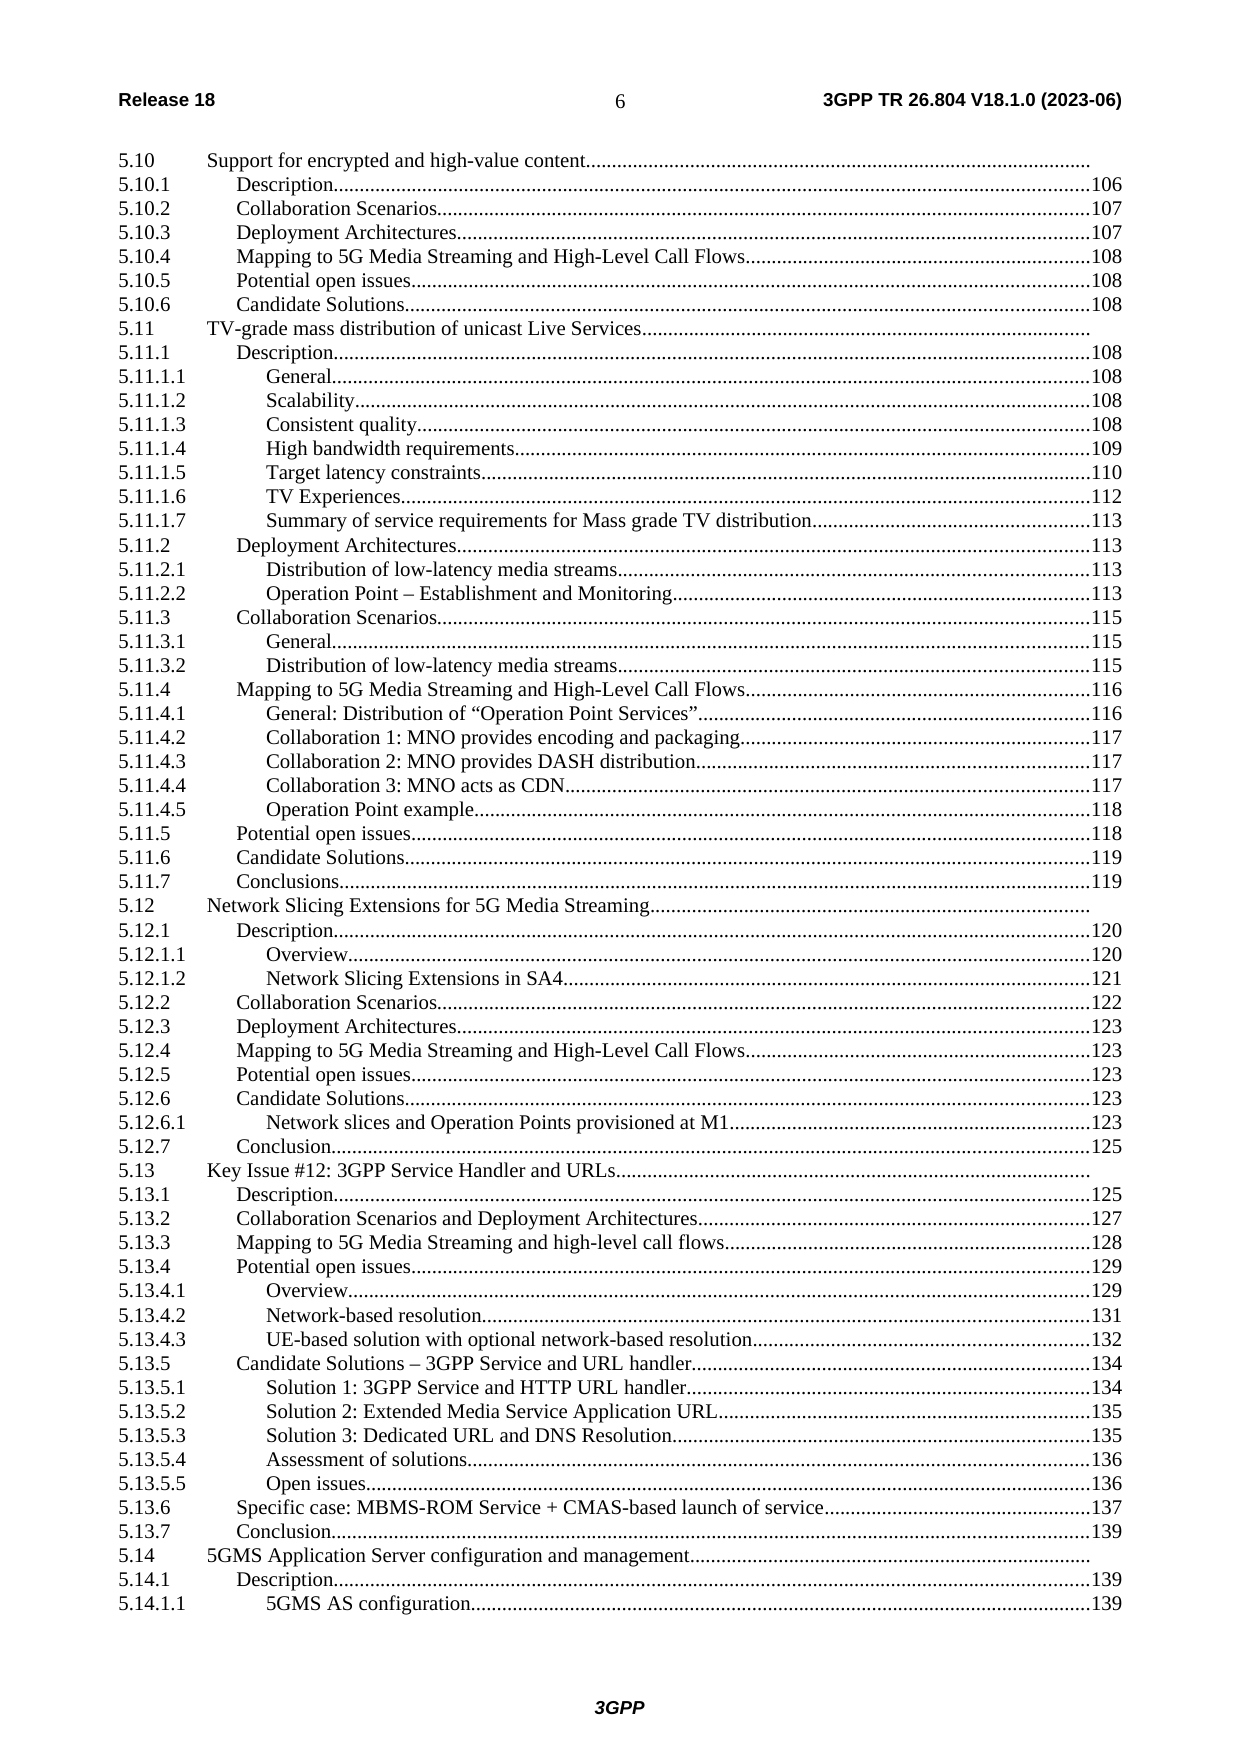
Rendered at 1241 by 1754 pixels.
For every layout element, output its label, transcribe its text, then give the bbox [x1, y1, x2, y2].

text 5.13.5.3 Solution 3: Dedicated URL and DNS Resolution 135 [118, 1423, 1122, 1447]
text 5.13.4.2 Network-based resolution 131 [118, 1302, 1122, 1327]
text 5.12.1.2 Network Slicing Extensions in SA4 121 [118, 966, 1122, 990]
text 5.13.4.1 Overview 129 [118, 1278, 1122, 1302]
text 5.11.1.3 Consistent quality 108 [118, 412, 1122, 436]
text 5.13.5.2 Solution 2: Extended Media Service Application URL 135 [118, 1399, 1122, 1423]
text 5.11.7 Conclusions 119 [118, 869, 1122, 893]
text 5.14.1 Description 139 [118, 1567, 1122, 1591]
text 5.11.2 Deployment Architectures 113 [118, 532, 1122, 557]
text 5.11.6 Candidate Solutions 119 [118, 845, 1122, 869]
text 5.11.1.6 TV Experiences 112 [118, 484, 1122, 508]
text 5.11.1.7 Summary of service requirements for Mass grade TV distribution 113 [118, 508, 1122, 532]
text 5.10 Support for encrypted and high-value content 106 [118, 147, 1078, 172]
text 5.11 TV-grade mass distribution of unicast Live Services 108 [118, 316, 1078, 340]
text 5.13.4 Potential open issues 129 [118, 1254, 1122, 1278]
text 5.13.5.1 Solution 1: 3GPP Service and HTTP URL handler 134 [118, 1375, 1122, 1399]
text 5.12.6 Candidate Solutions 123 [118, 1086, 1122, 1110]
text 5.13.5.4 Assessment of solutions 136 [118, 1447, 1122, 1471]
text 5.11.3 Collaboration Scenarios 115 [118, 605, 1122, 629]
text 5.14 5GMS Application Server configuration and management 139 [118, 1543, 1078, 1567]
text 5.11.3.1 General 115 [118, 629, 1122, 653]
text 5.11.4.2 Collaboration 1: MNO provides encoding and packaging 117 [118, 725, 1122, 749]
text 5.11.3.2 Distribution of low-latency media streams 115 [118, 653, 1122, 677]
text 5.13.5.5 Open issues 136 [118, 1471, 1122, 1495]
text 5.12.5 Potential open issues 123 [118, 1062, 1122, 1086]
text 5.11.1.4 High bandwidth requirements 109 [118, 436, 1122, 460]
text 5.13.7 Conclusion 139 [118, 1519, 1122, 1543]
text 5.10.2 Collaboration Scenarios 107 [118, 196, 1122, 220]
text 5.11.4.5 Operation Point example 118 [118, 797, 1122, 821]
text 5.11.2.1 Distribution of low-latency media streams 113 [118, 557, 1122, 581]
text 5.10.6 Candidate Solutions 108 [118, 292, 1122, 316]
text 5.13.3 Mapping to 5G Media Streaming and high-level call flows 128 [118, 1230, 1122, 1254]
text 5.13.5 Candidate Solutions – 3GPP Service and URL handler 134 [118, 1351, 1122, 1375]
text 5.11.4.1 General: Distribution of “Operation Point Services” 116 [118, 701, 1122, 725]
text 5.11.4 Mapping to 5G Media Streaming and High-Level Call Flows 116 [118, 677, 1122, 701]
text 5.12.6.1 Network slices and Operation Points provisioned at M1 123 [118, 1110, 1122, 1134]
text 5.12.7 Conclusion 125 [118, 1134, 1122, 1158]
text 5.13.2 Collaboration Scenarios and Deployment Architectures 127 [118, 1206, 1122, 1230]
text 5.13 Key Issue #12: 3GPP Service Handler and URLs 125 [118, 1158, 1078, 1182]
text 5.10.1 Description 106 [118, 172, 1122, 196]
text 5.11.1.1 General 108 [118, 364, 1122, 388]
text 5.12.2 Collaboration Scenarios 122 [118, 990, 1122, 1014]
text 5.11.1.2 Scalability 108 [118, 388, 1122, 412]
text 5.11.4.4 Collaboration 3: MNO acts as CDN 117 [118, 773, 1122, 797]
text 5.11.5 Potential open issues 118 [118, 821, 1122, 845]
text 5.10.5 Potential open issues 108 [118, 268, 1122, 292]
text 5.13.6 Specific case: MBMS-ROM Service + CMAS-based launch of service 137 [118, 1495, 1122, 1519]
text 5.13.1 Description 125 [118, 1182, 1122, 1206]
text 5.11.1.5 Target latency constraints 110 [118, 460, 1122, 484]
text 5.12 Network Slicing Extensions for 5G Media Streaming 120 [118, 893, 1078, 917]
text 5.12.1 Description 120 [118, 917, 1122, 942]
text 5.10.3 Deployment Architectures 107 [118, 220, 1122, 244]
text 5.10.4 Mapping to 5G Media Streaming and High-Level Call Flows 108 [118, 244, 1122, 268]
text 5.11.1 Description 108 [118, 340, 1122, 364]
text 5.12.4 Mapping to 5G Media Streaming and High-Level Call Flows 123 [118, 1038, 1122, 1062]
text 5.13.4.3 UE-based solution with optional network-based resolution 132 [118, 1327, 1122, 1351]
text 5.14.1.1 5GMS AS configuration 139 [118, 1591, 1122, 1615]
text 5.12.3 Deployment Architectures 123 [118, 1014, 1122, 1038]
text 5.11.2.2 Operation Point – Establishment and Monitoring 113 [118, 581, 1122, 605]
text 5.11.4.3 Collaboration 2: MNO provides DASH distribution 117 [118, 749, 1122, 773]
text 5.12.1.1 Overview 120 [118, 942, 1122, 966]
